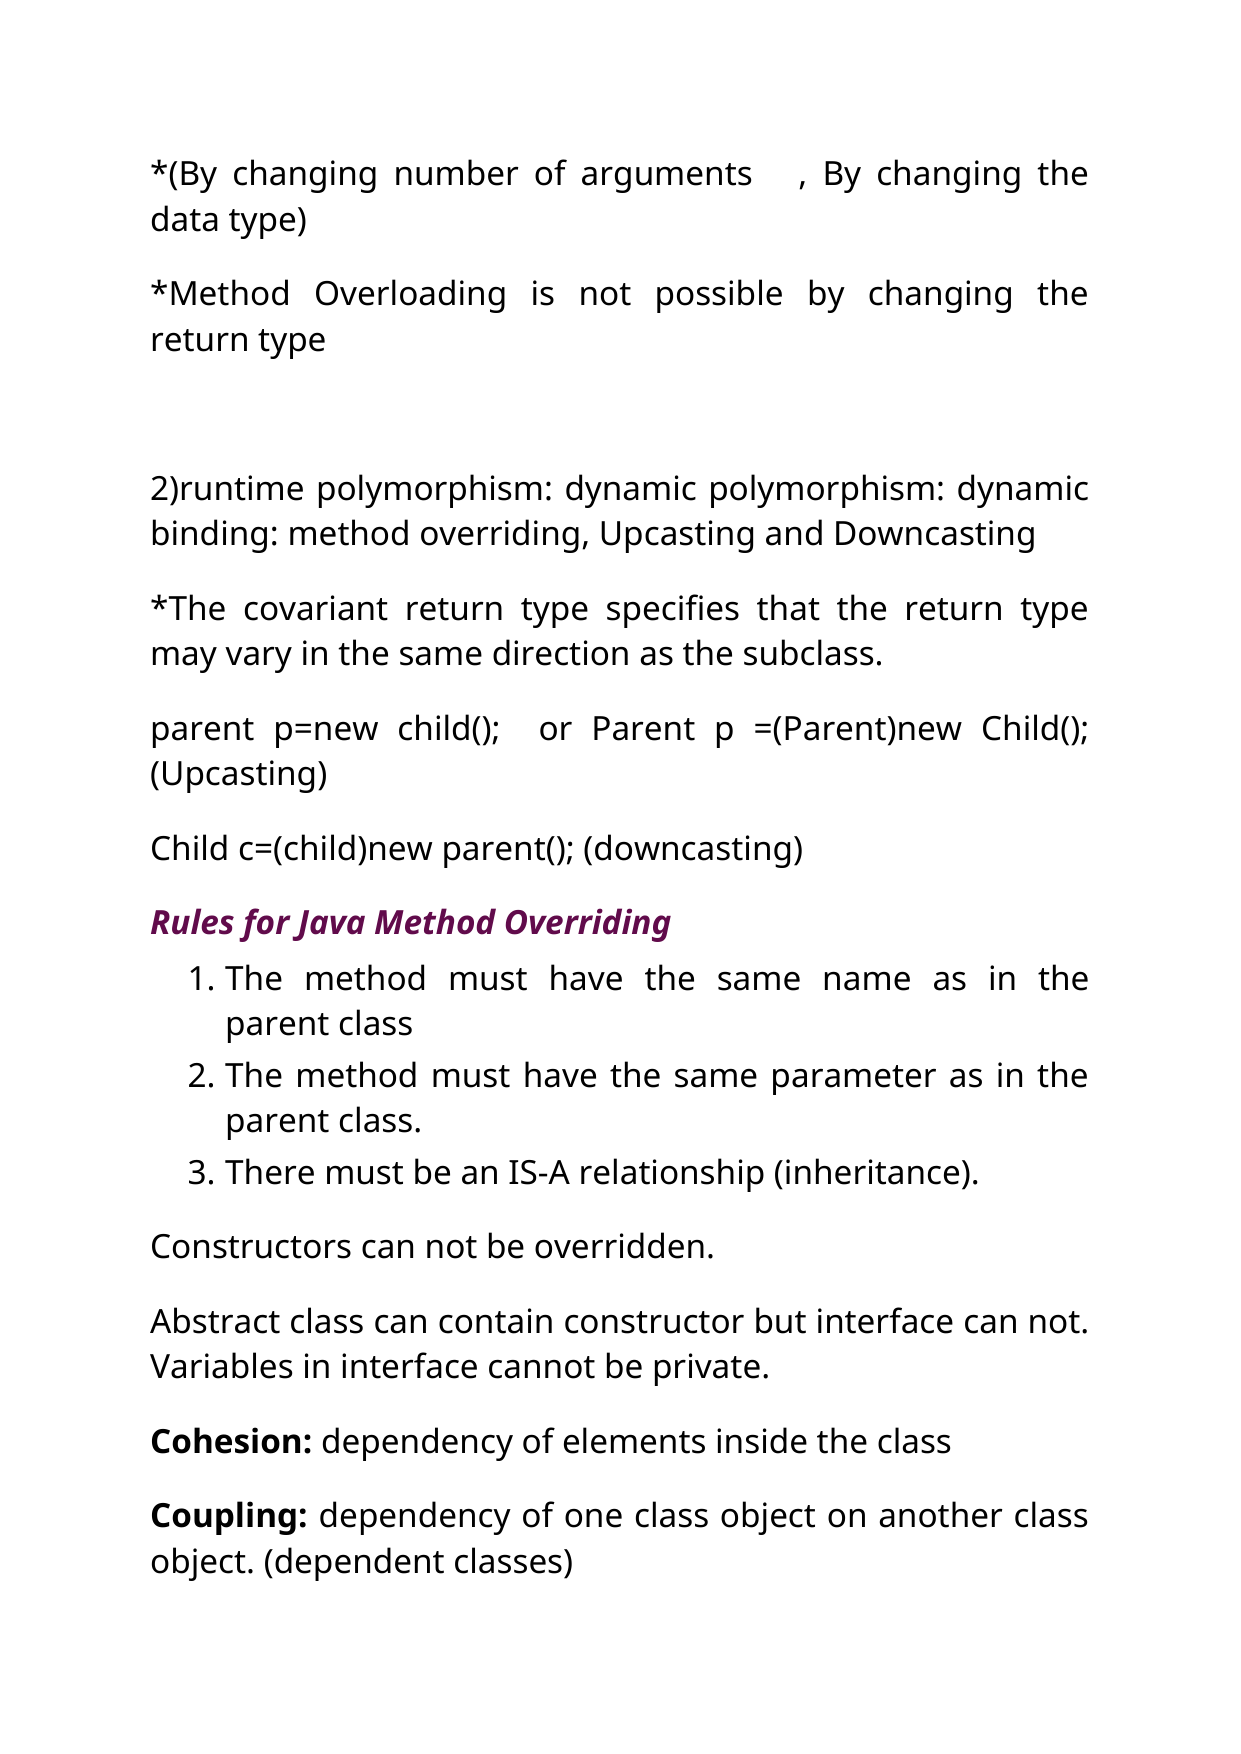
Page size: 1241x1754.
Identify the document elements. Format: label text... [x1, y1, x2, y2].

text Constructors can not be overridden. [150, 1223, 1090, 1268]
text Child c=(child)new parent(); (downcasting) [150, 824, 1090, 870]
text 2)runtime polymorphism: dynamic polymorphism: dynamic binding: method overriding, Upcasting and Downcasting [150, 464, 1090, 555]
text *(By changing number of arguments , By changing the data type) [150, 150, 1090, 241]
text Cohesion: dependency of elements inside the class [150, 1418, 1090, 1463]
text *Method Overloading is not possible by changing the return type [150, 270, 1090, 361]
text Abstract class can contain constructor but interface can not. Variables in interface cannot be private. [150, 1298, 1090, 1388]
list The method must have the same parameter as in the parent class. [187, 1051, 1090, 1142]
list There must be an IS-A relationship (inheritance). [187, 1148, 1090, 1194]
text *The covariant return type specifies that the return type may vary in the same direction as the subclass. [150, 584, 1090, 675]
list The method must have the same name as in the parent class [187, 954, 1090, 1045]
subtitle Rules for Java Method Overriding [150, 899, 1090, 944]
text parent p=new child(); or Parent p =(Parent)new Child(); (Upcasting) [150, 704, 1090, 795]
text Coupling: dependency of one class object on another class object. (dependent classes) [150, 1492, 1090, 1583]
